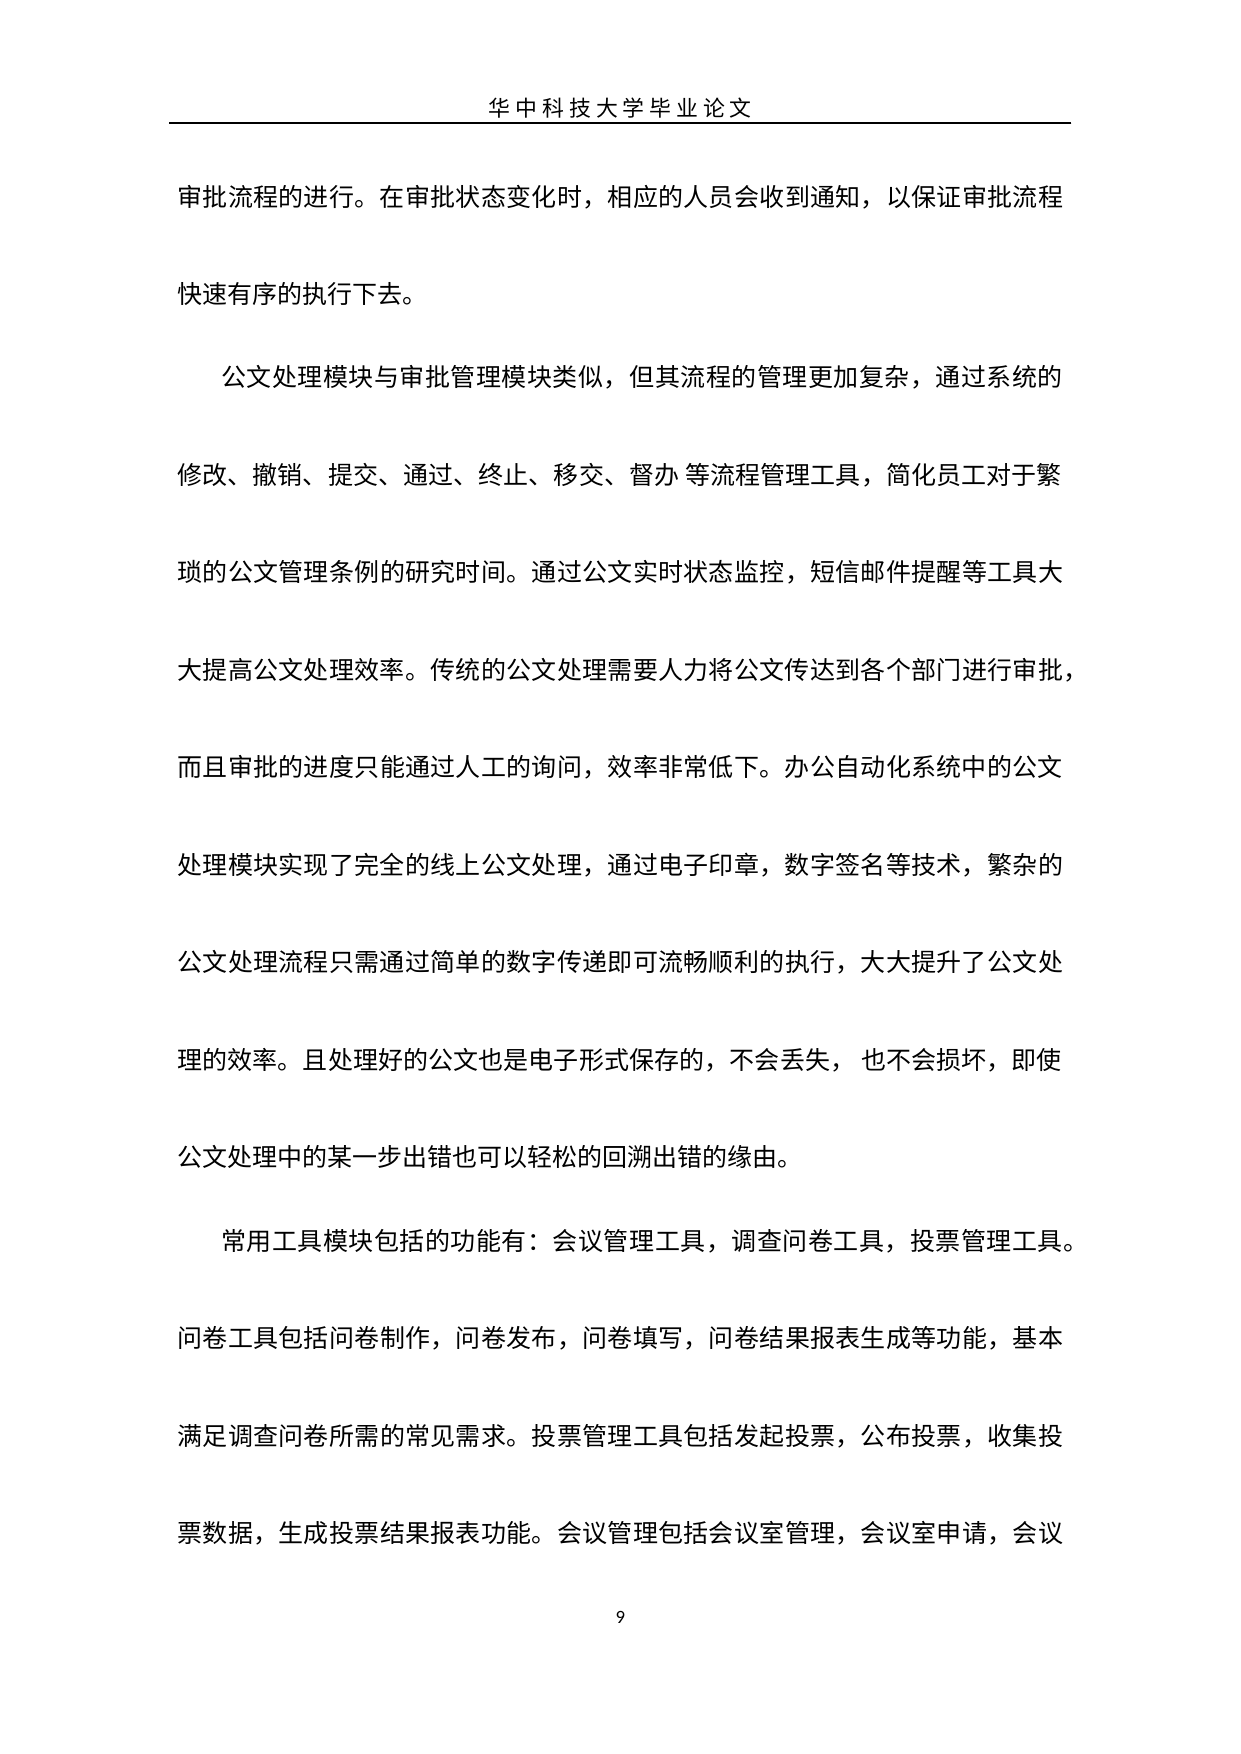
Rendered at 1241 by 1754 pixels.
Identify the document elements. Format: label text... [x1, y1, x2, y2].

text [177, 1207, 1063, 1564]
text 公文处理模块与审批管理模块类似，但其流程的管理更加复杂，通过系统的修改、撤销、提交、通过、终止、移交、督办 等流程管理工具，简化员工对于繁琐的公文管理条例的研究时间。通过公文实时状态监控，短信邮件提醒等工具大大提高公文处理效率。传统的公文处理需要人力将公文传达到各个部门进行审批，而且审批的进度只能通过人工的询问，效率非常低下。办公自动化系统中的公文处理模块实现了完全的线上公文处理，通过电子印章，数字签名等技术，繁杂的公文处理流程只需通过简单的数字传递即可流畅顺利的执行，大大提升了公文处理的效率。且处理好的公文也是电子形式保存的，不会丢失， 也不会损坏，即使公文处理中的某一步出错也可以轻松的回溯出错的缘由。 [177, 343, 1063, 1188]
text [177, 163, 1063, 325]
